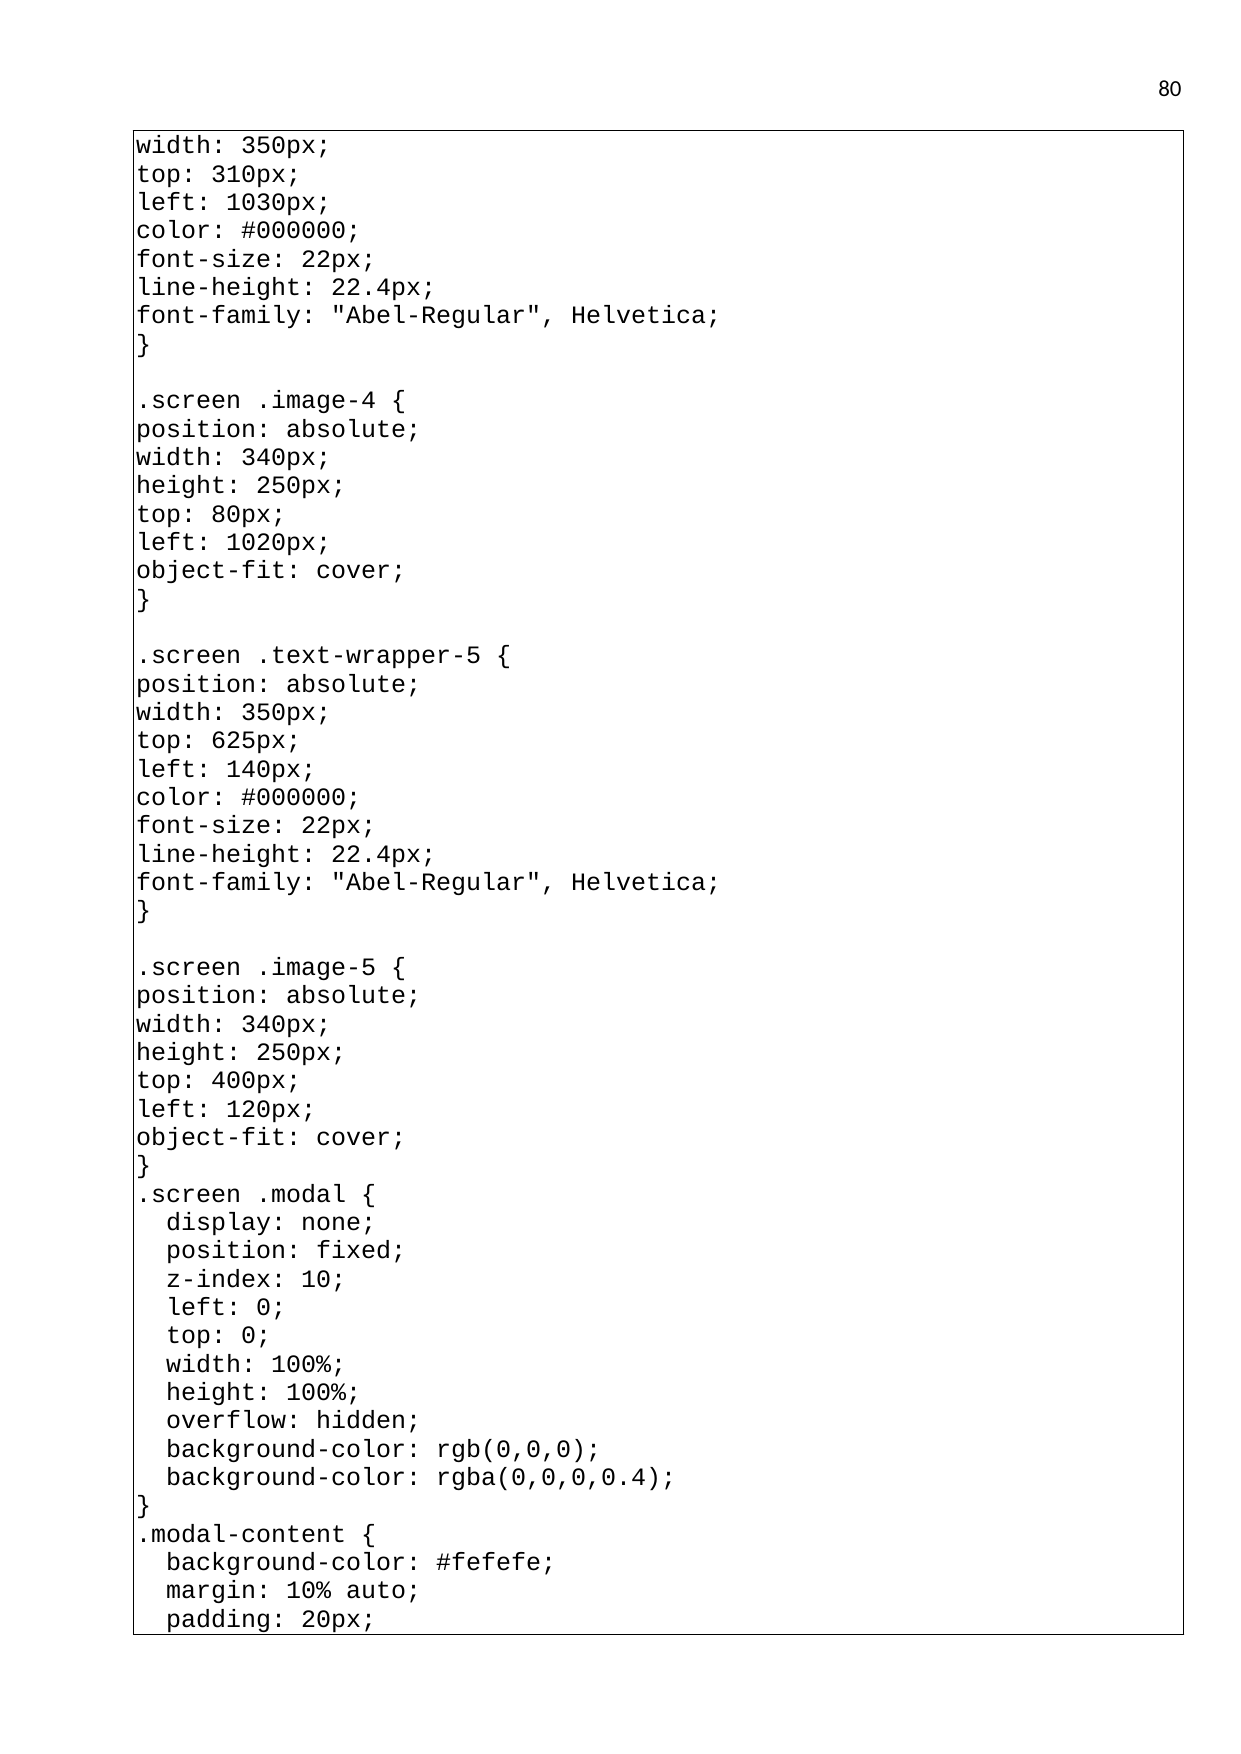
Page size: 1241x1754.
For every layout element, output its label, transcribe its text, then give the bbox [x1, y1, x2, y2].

text position: absolute; [136, 416, 1181, 445]
text top: 310px; [136, 161, 1181, 190]
text } [136, 586, 1181, 615]
text color: #000000; [136, 218, 1181, 246]
text left: 1020px; [136, 530, 1181, 558]
text font-size: 22px; [136, 246, 1181, 275]
text } [136, 331, 1181, 360]
text position: absolute; [136, 671, 1181, 700]
text .screen .text-wrapper-5 { [136, 643, 1181, 671]
text left: 1030px; [136, 190, 1181, 218]
text width: 340px; [136, 445, 1181, 473]
text object-fit: cover; [136, 558, 1181, 586]
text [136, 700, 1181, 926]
text width: 350px; [134, 131, 1183, 161]
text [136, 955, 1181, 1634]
text font-family: "Abel-Regular", Helvetica; [136, 303, 1181, 331]
text .screen .image-4 { [136, 388, 1181, 416]
text height: 250px; [136, 473, 1181, 501]
text top: 80px; [136, 501, 1181, 530]
text line-height: 22.4px; [136, 275, 1181, 303]
